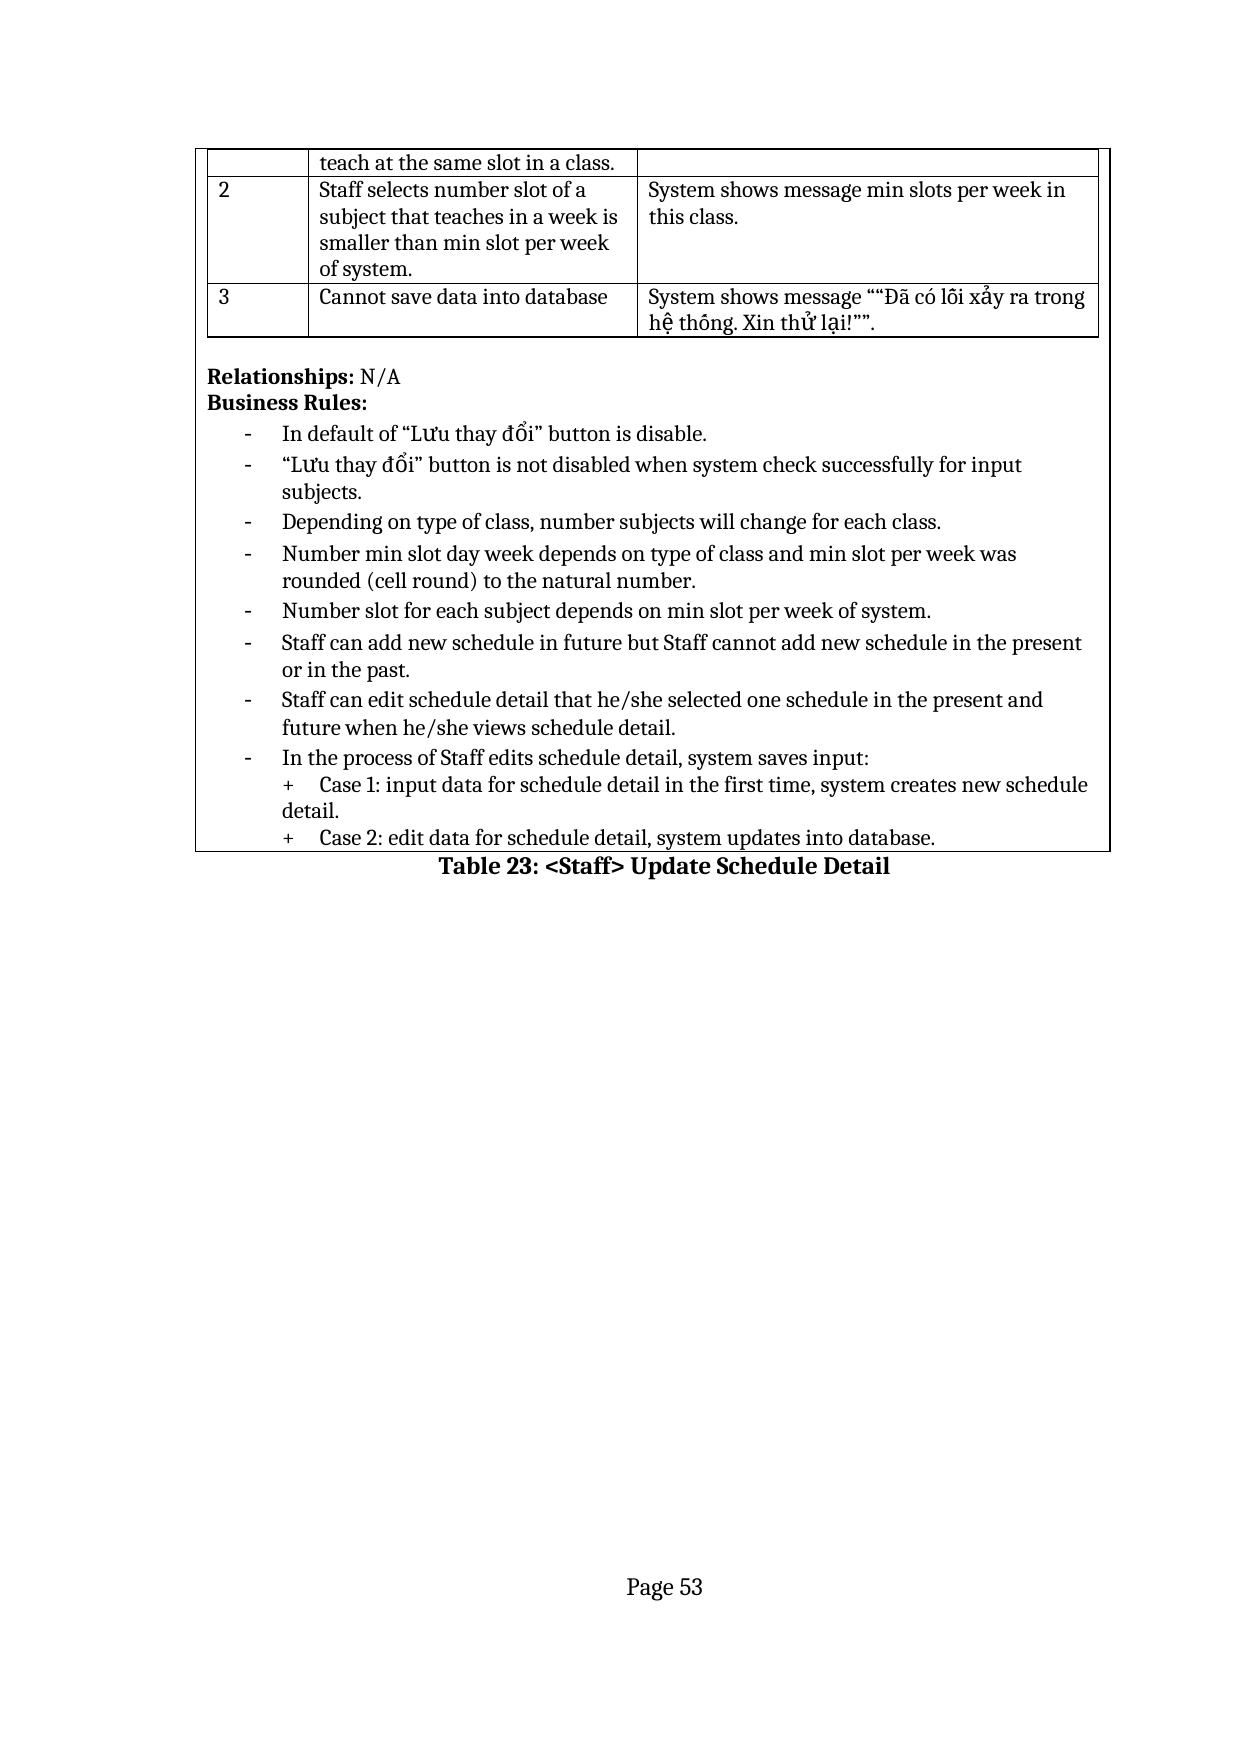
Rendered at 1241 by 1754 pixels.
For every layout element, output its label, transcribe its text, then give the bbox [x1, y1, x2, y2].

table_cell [196, 149, 1109, 851]
text Table 23: <Staff> Update Schedule Detail [207, 852, 1122, 881]
